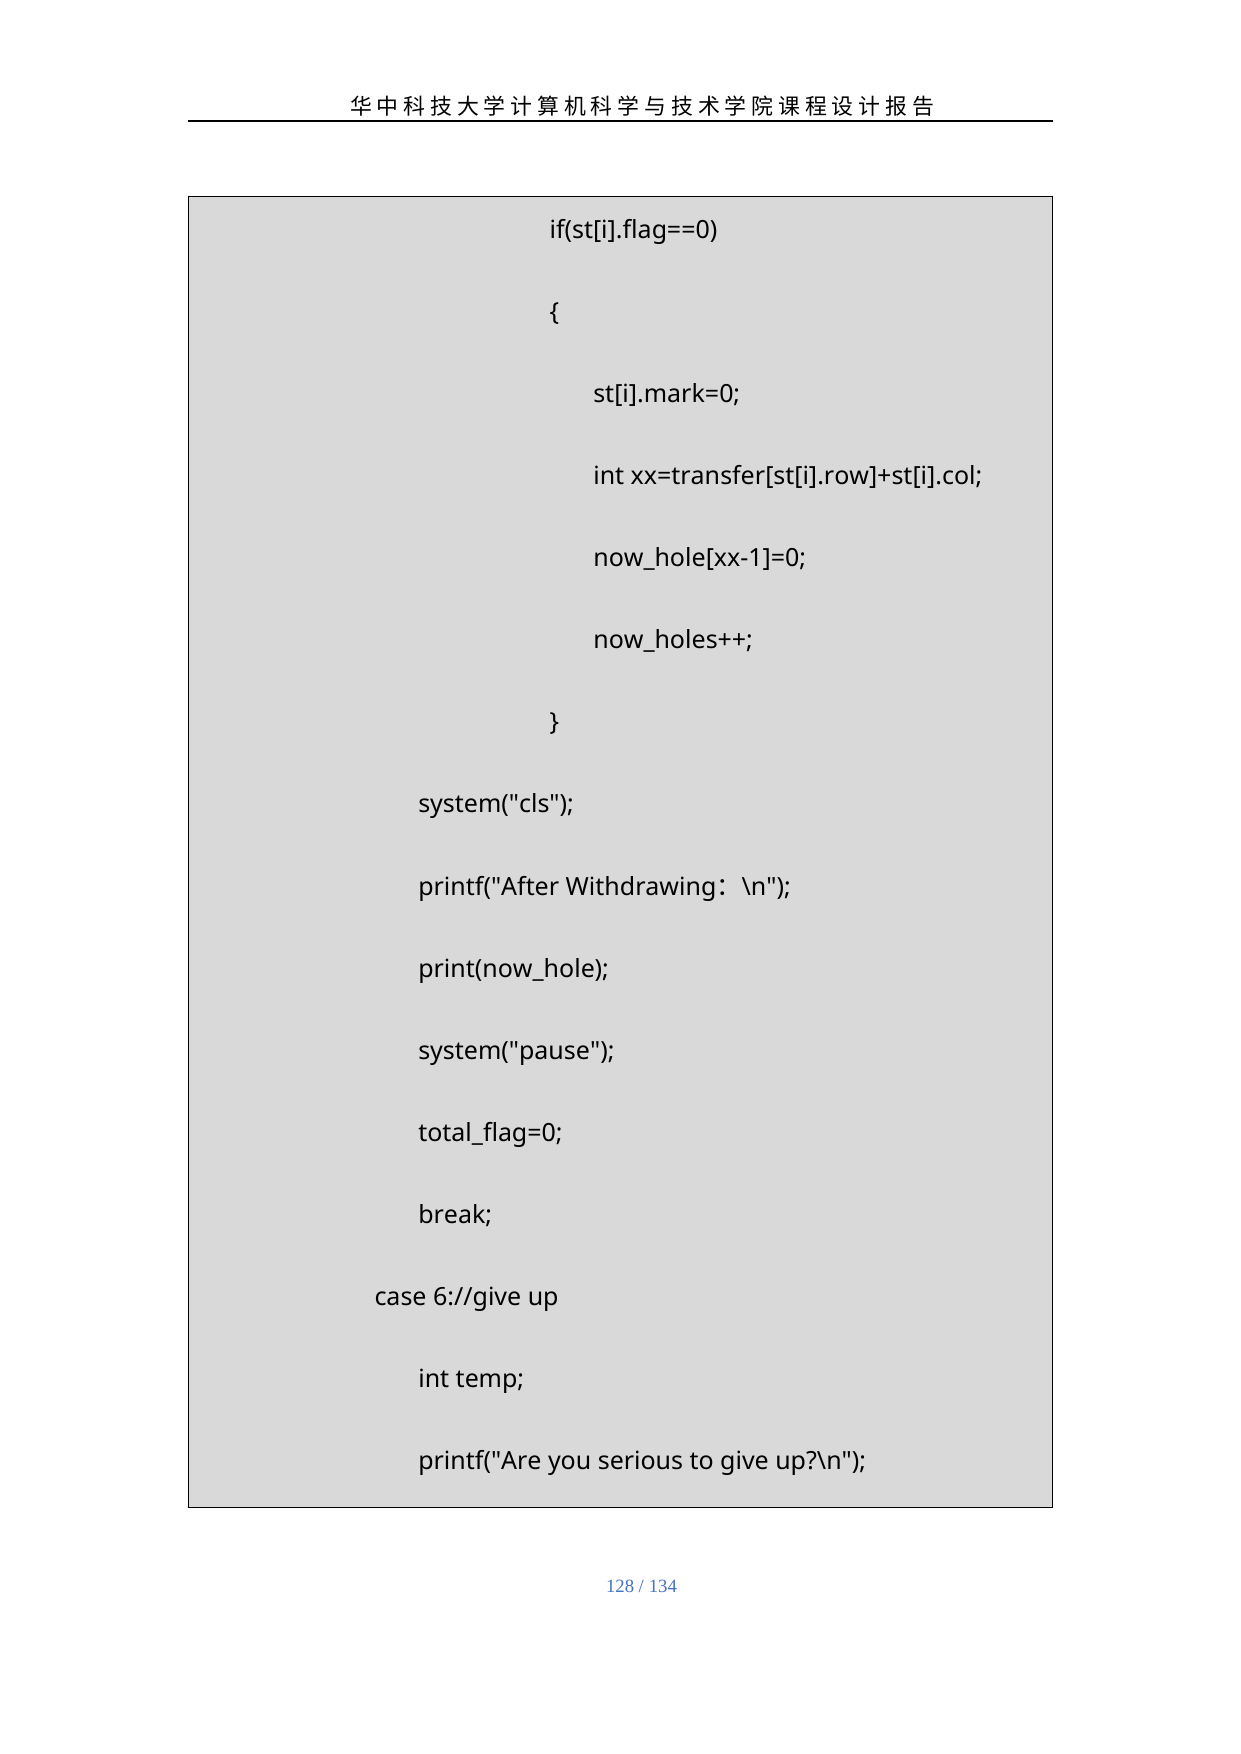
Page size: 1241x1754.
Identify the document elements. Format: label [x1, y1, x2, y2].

table_header [189, 197, 1052, 1507]
